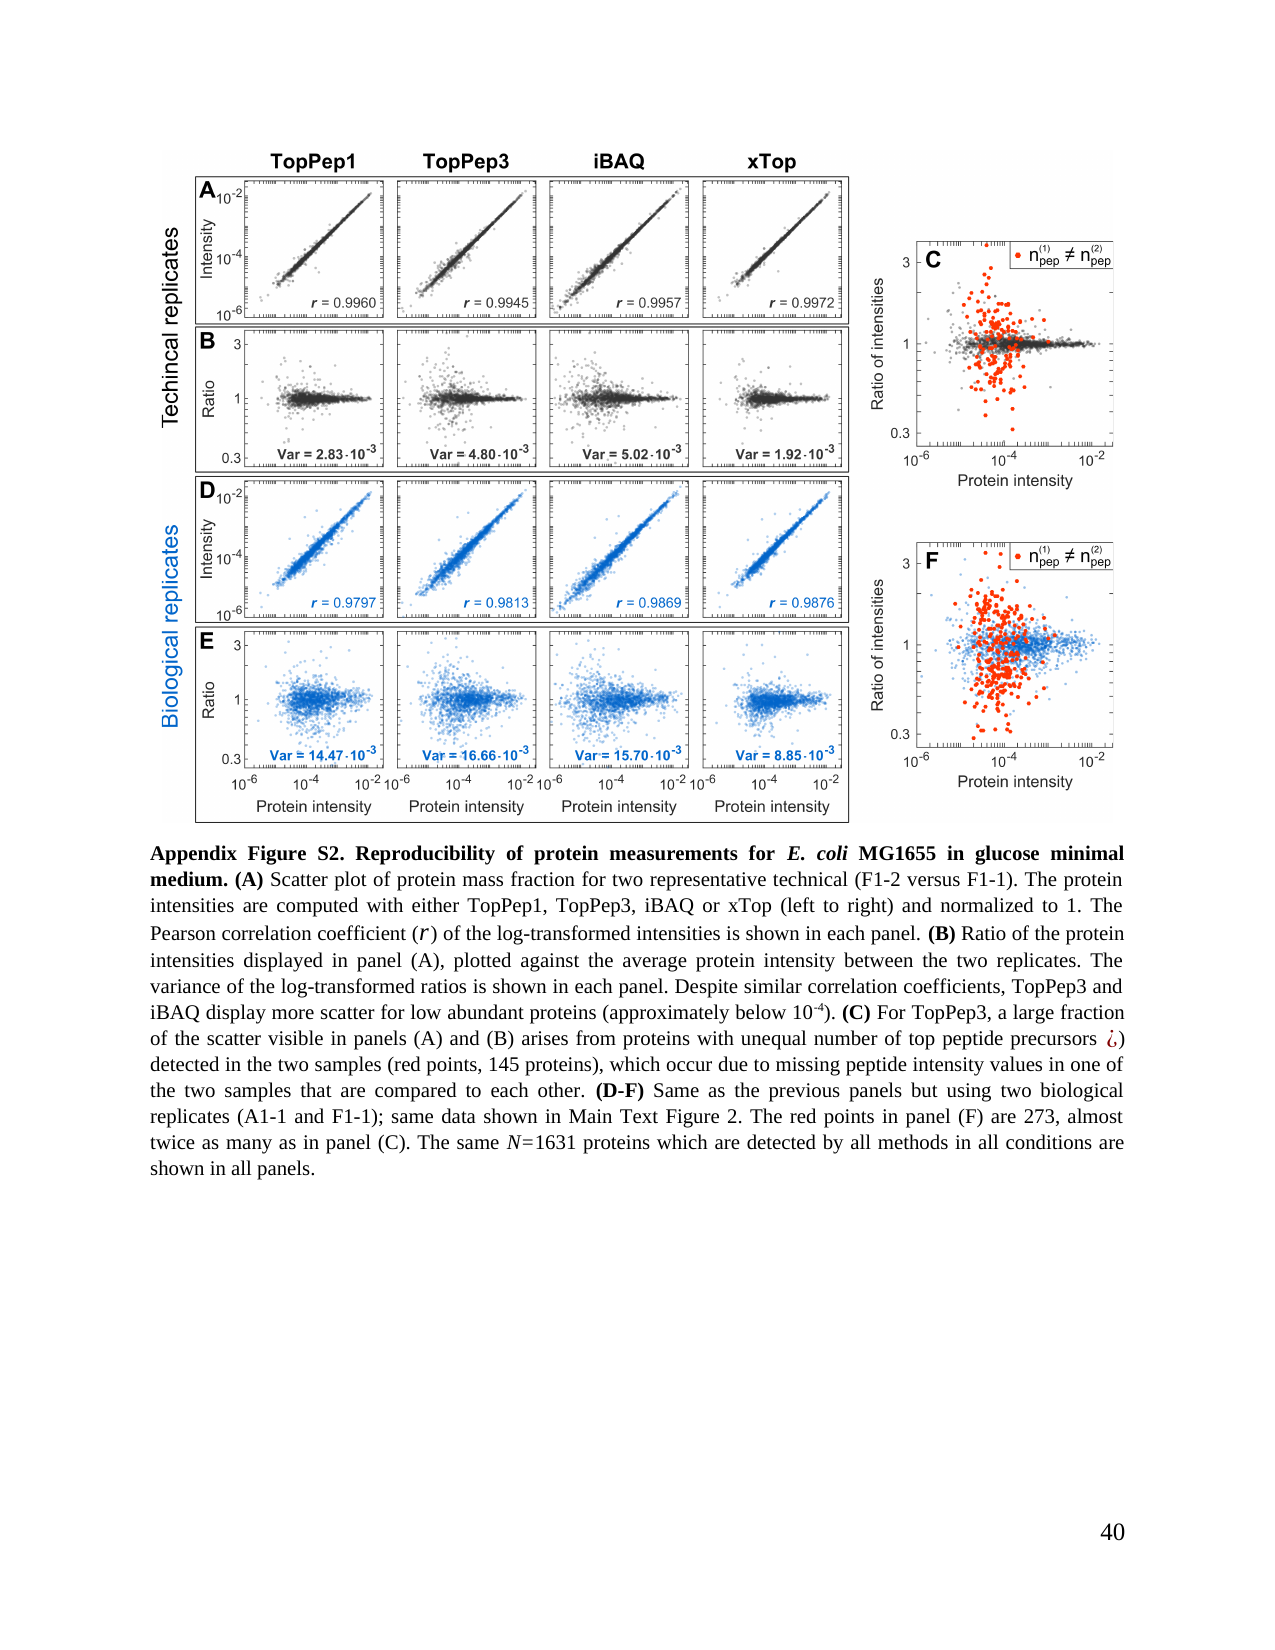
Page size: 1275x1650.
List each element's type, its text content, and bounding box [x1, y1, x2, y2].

picture [161, 150, 1114, 823]
text Appendix Figure S2. Reproducibility of protein measurements for E. coli MG1655 in glucose minimal medium. (A) Scatter plot of protein mass fraction for two representative technical (F1-2 versus F1-1). The protein intensities are computed with either TopPep1, TopPep3, iBAQ or xTop (left to right) and normalized to 1. The Pearson correlation coefficient () of the log-transformed intensities is shown in each panel. (B) Ratio of the protein intensities displayed in panel (A), plotted against the average protein intensity between the two replicates. The variance of the log-transformed ratios is shown in each panel. Despite similar correlation coefficients, TopPep3 and iBAQ display more scatter for low abundant proteins (approximately below 10-4). (C) For TopPep3, a large fraction of the scatter visible in panels (A) and (B) arises from proteins with unequal number of top peptide precursors ) detected in the two samples (red points, 145 proteins), which occur due to missing peptide intensity values in one of the two samples that are compared to each other. (D-F) Same as the previous panels but using two biological replicates (A1-1 and F1-1); same data shown in Main Text Figure 2. The red points in panel (F) are 273, almost twice as many as in panel (C). The same N=1631 proteins which are detected by all methods in all conditions are shown in all panels. [150, 841, 1125, 1180]
